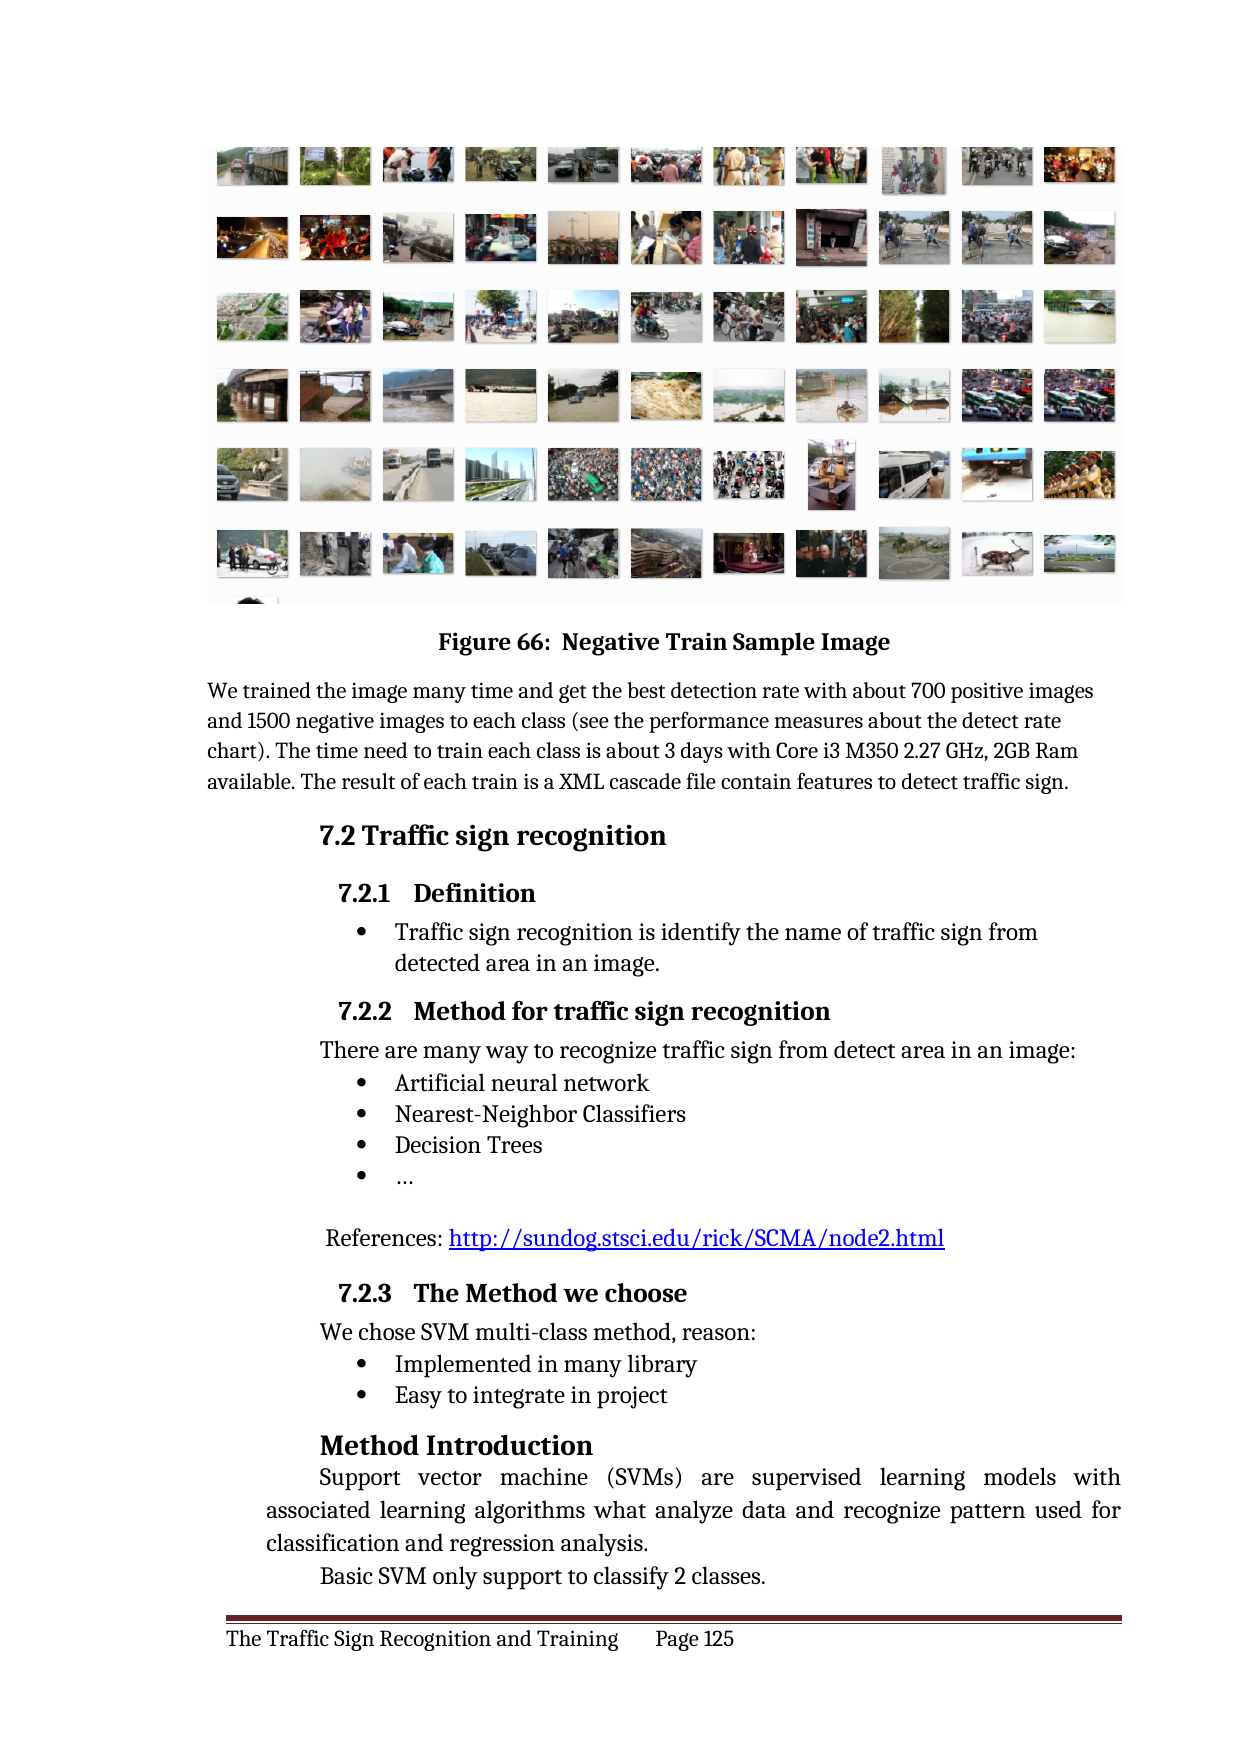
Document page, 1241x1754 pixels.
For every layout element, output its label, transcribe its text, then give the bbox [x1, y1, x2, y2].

list Easy to integrate in project [357, 1381, 1122, 1410]
subtitle Traffic sign recognition [319, 819, 1122, 853]
subtitle Method for traffic sign recognition [338, 996, 1122, 1027]
list Nearest-Neighbor Classifiers [357, 1100, 1122, 1129]
text Method Introduction [319, 1429, 1122, 1463]
list Implemented in many library [357, 1350, 1122, 1379]
subtitle Definition [338, 878, 1122, 909]
list Traffic sign recognition is identify the name of traffic sign from detected area in an image. [357, 918, 1122, 977]
list Artificial neural network [357, 1069, 1122, 1098]
list … [357, 1162, 1122, 1191]
text We trained the image many time and get the best detection rate with about 700 positive images and 1500 negative images to each class (see the performance measures about the detect rate chart). The time need to train each class is about 3 days with Core i3 M350 2.27 GHz, 2GB Ram available. The result of each train is a XML cascade file contain features to detect traffic sign. [207, 678, 1122, 795]
text There are many way to recognize traffic sign from detect area in an image: [319, 1036, 1122, 1064]
text References: http://sundog.stsci.edu/rick/SCMA/node2.html [207, 1224, 1122, 1253]
text Figure 66: Negative Train Sample Image [207, 628, 1122, 657]
text Support vector machine (SVMs) are supervised learning models with associated learning algorithms what analyze data and recognize pattern used for classification and regression analysis. [266, 1463, 1122, 1557]
subtitle The Method we choose [338, 1278, 1122, 1309]
text We chose SVM multi-class method, reason: [319, 1317, 1122, 1346]
list Decision Trees [357, 1131, 1122, 1160]
picture [207, 147, 1122, 604]
text Basic SVM only support to classify 2 classes. [266, 1562, 1122, 1591]
